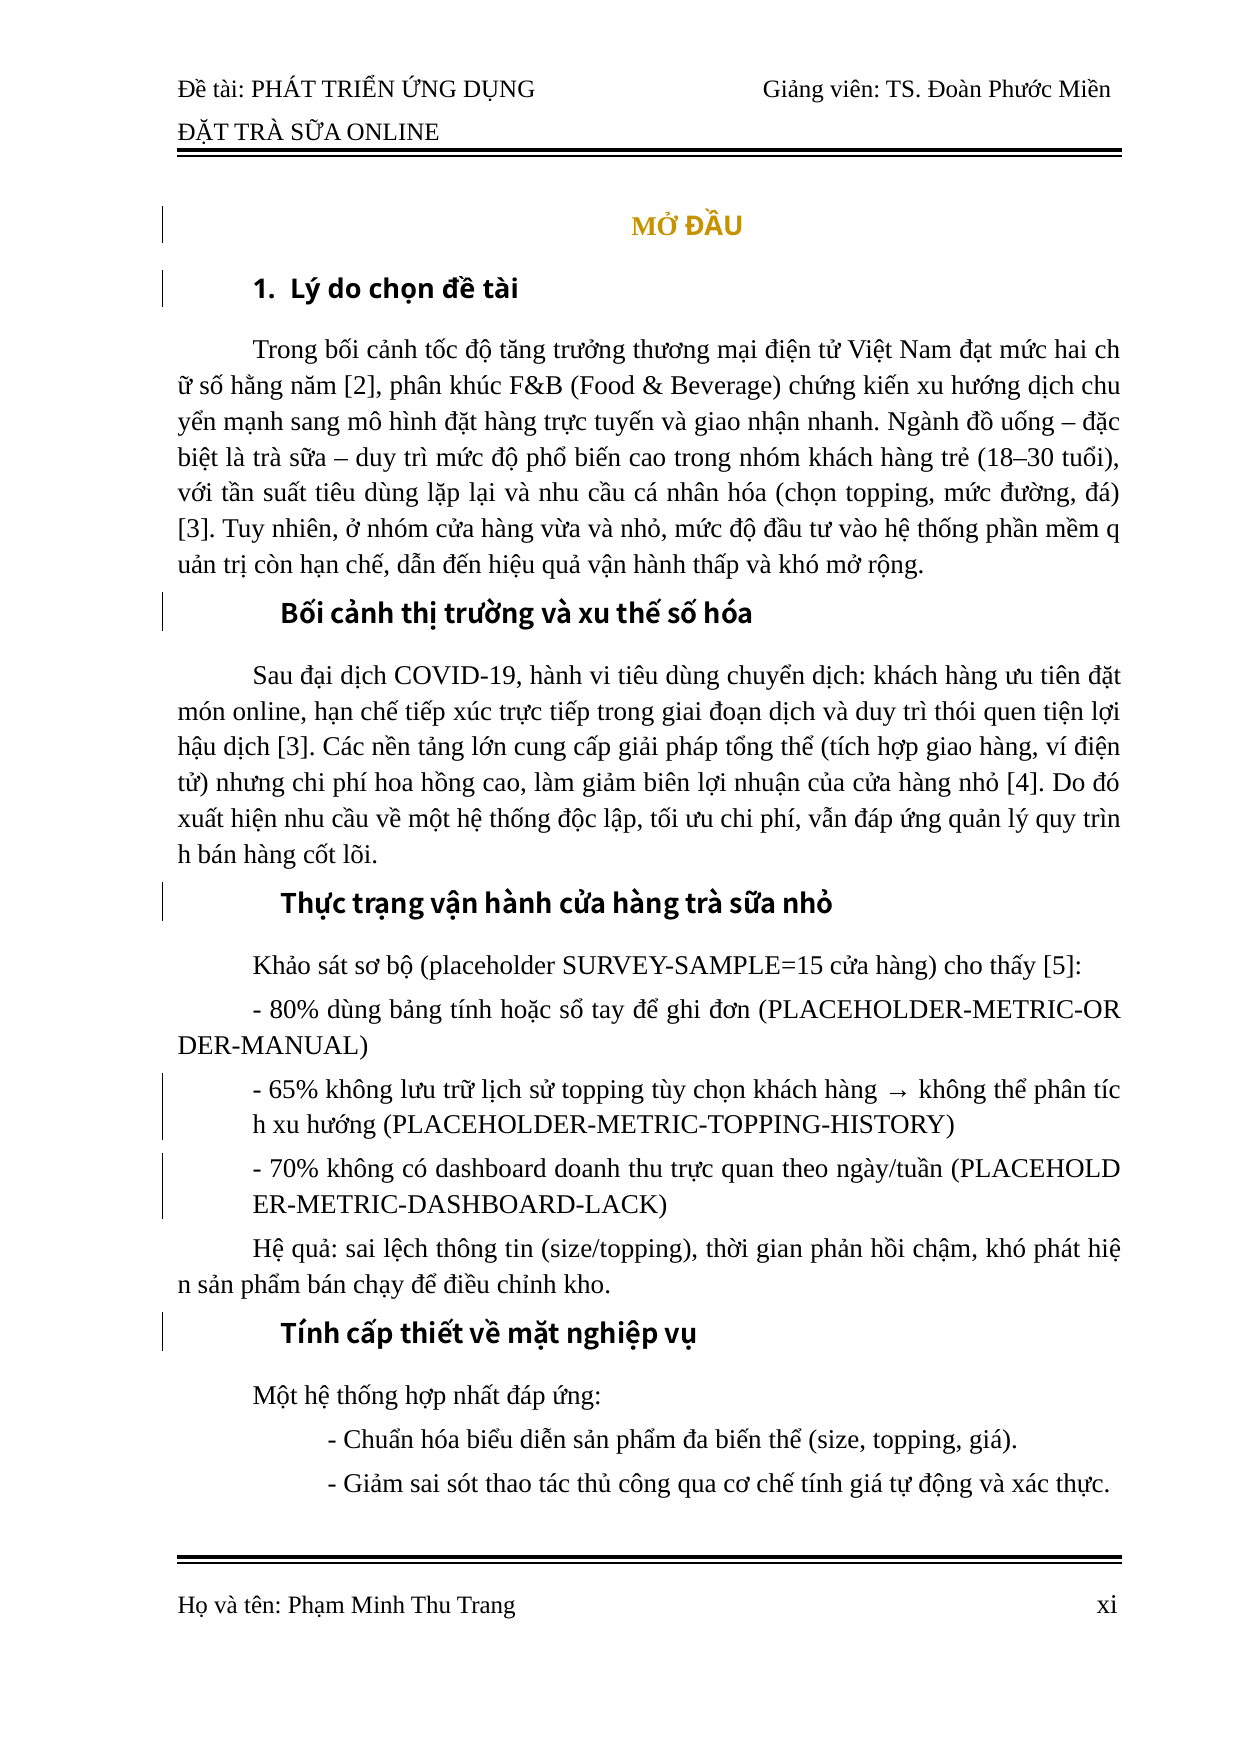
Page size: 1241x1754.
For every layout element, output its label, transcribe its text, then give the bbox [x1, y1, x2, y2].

text - Giảm sai sót thao tác thủ công qua cơ chế tính giá tự động và xác thực. [252, 1467, 1122, 1499]
subtitle MỞ ĐẦU [252, 206, 1122, 243]
text - 80% dùng bảng tính hoặc sổ tay để ghi đơn (PLACEHOLDER-METRIC-ORDER-MANUAL) [177, 993, 1122, 1060]
subtitle Thực trạng vận hành cửa hàng trà sữa nhỏ [177, 882, 1122, 921]
text Trong bối cảnh tốc độ tăng trưởng thương mại điện tử Việt Nam đạt mức hai chữ số hằng năm [2], phân khúc F&B (Food & Beverage) chứng kiến xu hướng dịch chuyển mạnh sang mô hình đặt hàng trực tuyến và giao nhận nhanh. Ngành đồ uống – đặc biệt là trà sữa – duy trì mức độ phổ biến cao trong nhóm khách hàng trẻ (18–30 tuổi), với tần suất tiêu dùng lặp lại và nhu cầu cá nhân hóa (chọn topping, mức đường, đá) [3]. Tuy nhiên, ở nhóm cửa hàng vừa và nhỏ, mức độ đầu tư vào hệ thống phần mềm quản trị còn hạn chế, dẫn đến hiệu quả vận hành thấp và khó mở rộng. [177, 333, 1122, 579]
text - 70% không có dashboard doanh thu trực quan theo ngày/tuần (PLACEHOLDER-METRIC-DASHBOARD-LACK) [252, 1153, 1122, 1219]
text Sau đại dịch COVID-19, hành vi tiêu dùng chuyển dịch: khách hàng ưu tiên đặt món online, hạn chế tiếp xúc trực tiếp trong giai đoạn dịch và duy trì thói quen tiện lợi hậu dịch [3]. Các nền tảng lớn cung cấp giải pháp tổng thể (tích hợp giao hàng, ví điện tử) nhưng chi phí hoa hồng cao, làm giảm biên lợi nhuận của cửa hàng nhỏ [4]. Do đó xuất hiện nhu cầu về một hệ thống độc lập, tối ưu chi phí, vẫn đáp ứng quản lý quy trình bán hàng cốt lõi. [177, 659, 1122, 869]
subtitle Tính cấp thiết về mặt nghiệp vụ [177, 1312, 1122, 1351]
text Hệ quả: sai lệch thông tin (size/topping), thời gian phản hồi chậm, khó phát hiện sản phẩm bán chạy để điều chỉnh kho. [177, 1232, 1122, 1299]
text - Chuẩn hóa biểu diễn sản phẩm đa biến thể (size, topping, giá). [252, 1423, 1122, 1454]
subtitle Lý do chọn đề tài [252, 270, 1122, 307]
text Khảo sát sơ bộ (placeholder SURVEY-SAMPLE=15 cửa hàng) cho thấy [5]: [177, 949, 1122, 980]
text Một hệ thống hợp nhất đáp ứng: [177, 1379, 1122, 1411]
text - 65% không lưu trữ lịch sử topping tùy chọn khách hàng → không thể phân tích xu hướng (PLACEHOLDER-METRIC-TOPPING-HISTORY) [252, 1073, 1122, 1140]
subtitle Bối cảnh thị trường và xu thế số hóa [177, 592, 1122, 631]
